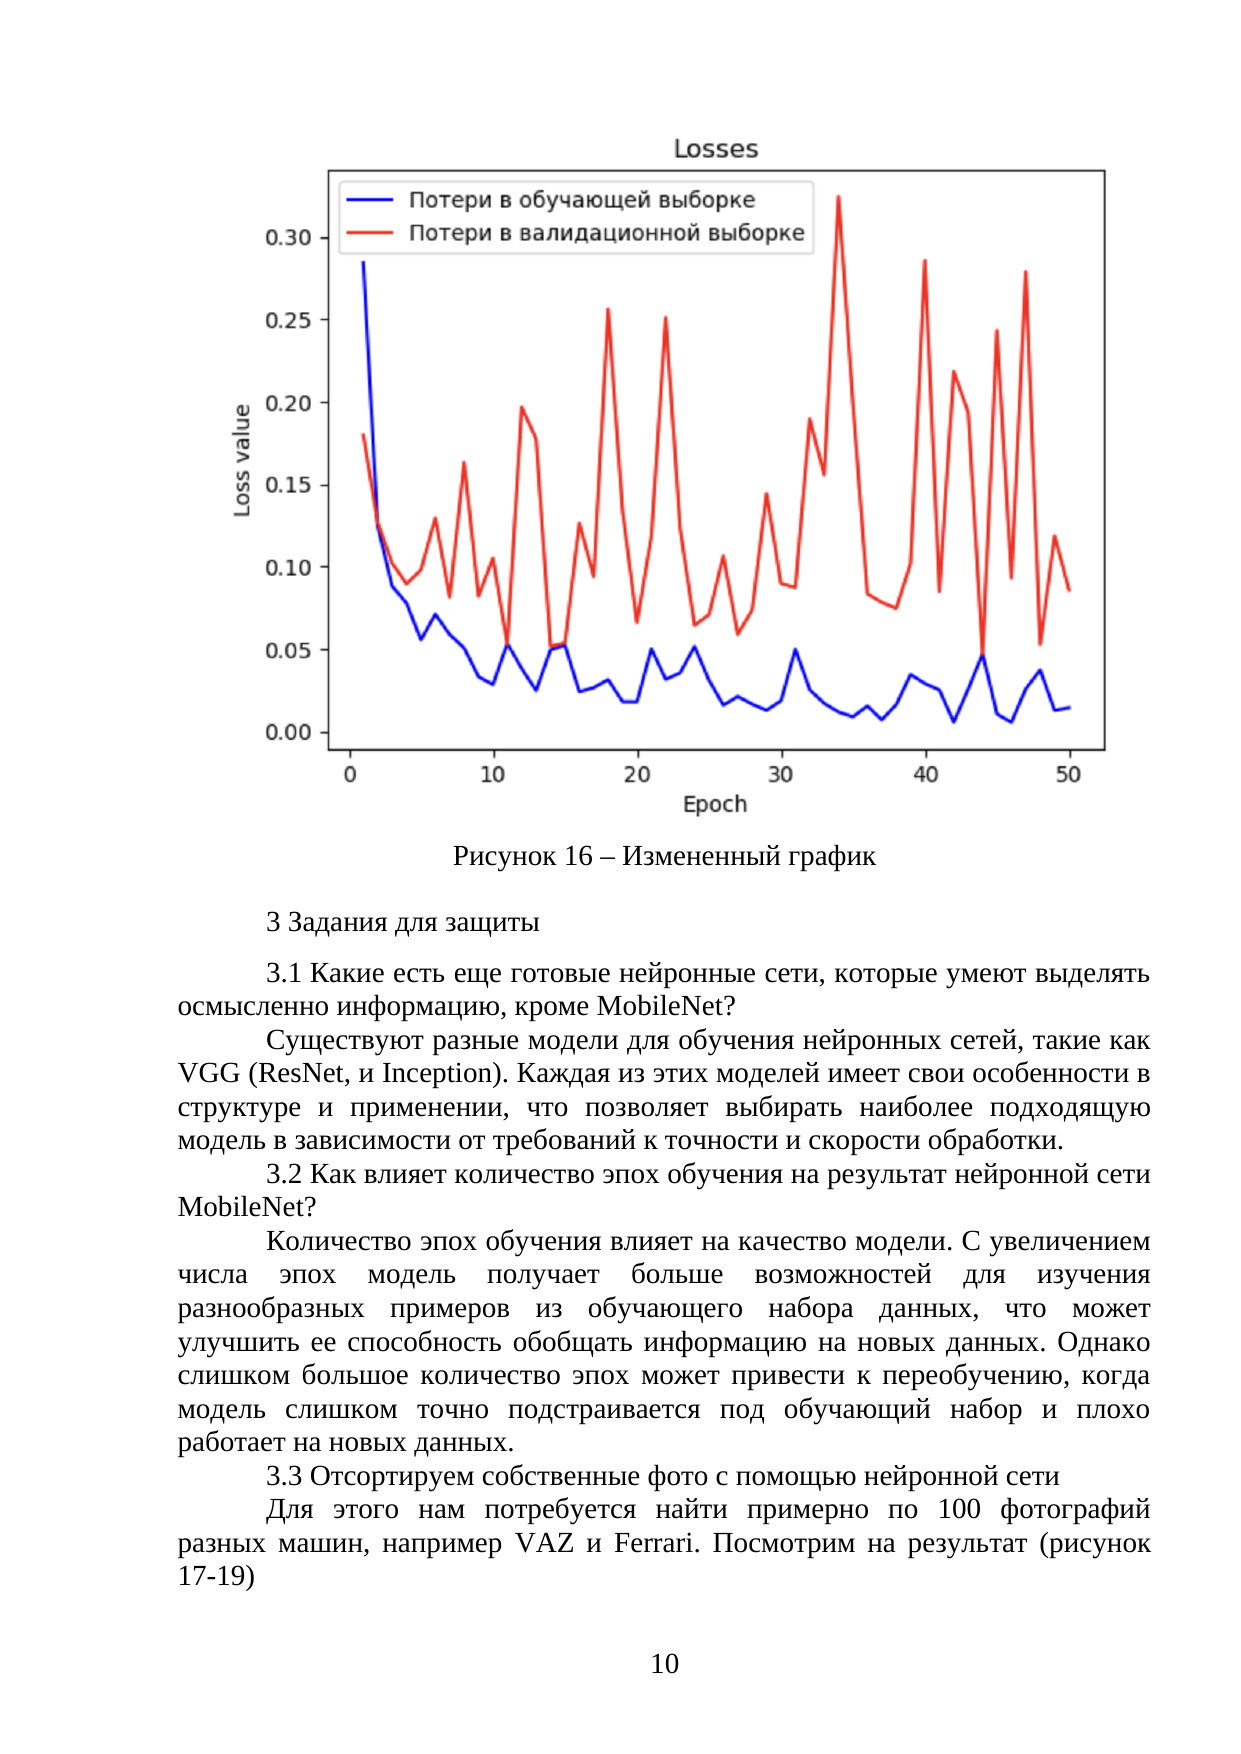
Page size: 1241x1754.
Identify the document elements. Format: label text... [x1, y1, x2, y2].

text Для этого нам потребуется найти примерно по 100 фотографий разных машин, например VAZ и Ferrari. Посмотрим на результат (рисунок 17-19) [177, 1491, 1152, 1592]
subtitle Отсортируем собственные фото с помощью нейронной сети [177, 1458, 1152, 1491]
picture [177, 118, 1152, 838]
text Рисунок 16 – Измененный график [177, 838, 1152, 871]
subtitle Задания для защиты [177, 904, 1152, 938]
subtitle Как влияет количество эпох обучения на результат нейронной сети MobileNet? [177, 1156, 1152, 1223]
text Количество эпох обучения влияет на качество модели. С увеличением числа эпох модель получает больше возможностей для изучения разнообразных примеров из обучающего набора данных, что может улучшить ее способность обобщать информацию на новых данных. Однако слишком большое количество эпох может привести к переобучению, когда модель слишком точно подстраивается под обучающий набор и плохо работает на новых данных. [177, 1223, 1152, 1458]
subtitle Какие есть еще готовые нейронные сети, которые умеют выделять осмысленно информацию, кроме MobileNet? [177, 955, 1152, 1022]
text Существуют разные модели для обучения нейронных сетей, такие как VGG (ResNet, и Inception). Каждая из этих моделей имеет свои особенности в структуре и применении, что позволяет выбирать наиболее подходящую модель в зависимости от требований к точности и скорости обработки. [177, 1022, 1152, 1156]
